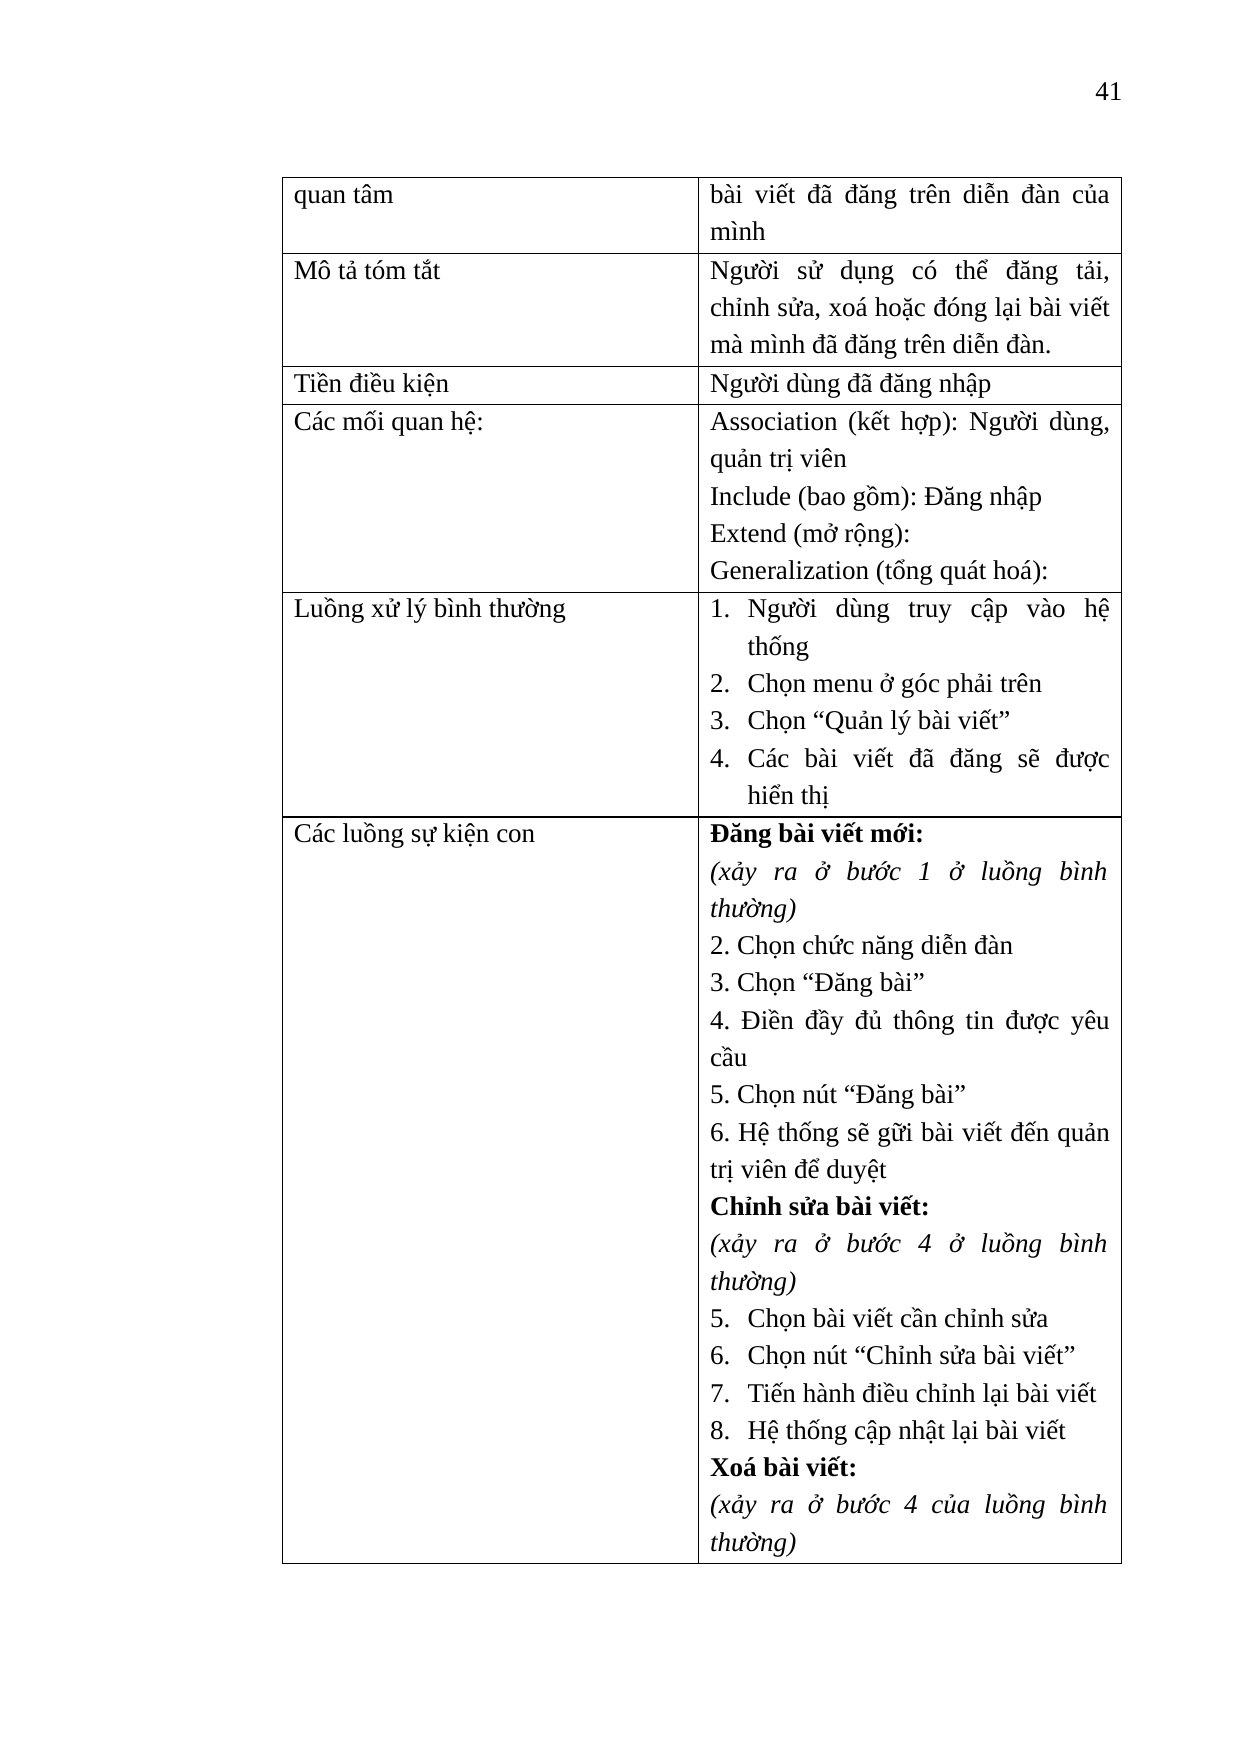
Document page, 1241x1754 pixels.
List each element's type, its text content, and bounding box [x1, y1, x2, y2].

table_cell Người dùng truy cập vào hệ thống Chọn menu ở góc phải trên Chọn “Quản lý bài viết” Các bài viết đã đăng sẽ được hiển thị [699, 593, 1121, 816]
table_cell Người sử dụng có thể đăng tải, chỉnh sửa, xoá hoặc đóng lại bài viết mà mình đã đăng trên diễn đàn. [699, 254, 1121, 366]
table_cell Association (kết hợp): Người dùng, quản trị viên Include (bao gồm): Đăng nhập Extend (mở rộng): Generalization (tổng quát hoá): [699, 405, 1121, 592]
table_cell Các mối quan hệ: [283, 405, 698, 592]
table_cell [283, 818, 698, 1563]
table_cell Tiền điều kiện [283, 367, 698, 404]
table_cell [283, 178, 698, 253]
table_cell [699, 178, 1121, 253]
table_cell Luồng xử lý bình thường [283, 593, 698, 816]
table_cell Mô tả tóm tắt [283, 254, 698, 366]
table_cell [699, 818, 1121, 1563]
table_cell Người dùng đã đăng nhập [699, 367, 1121, 404]
